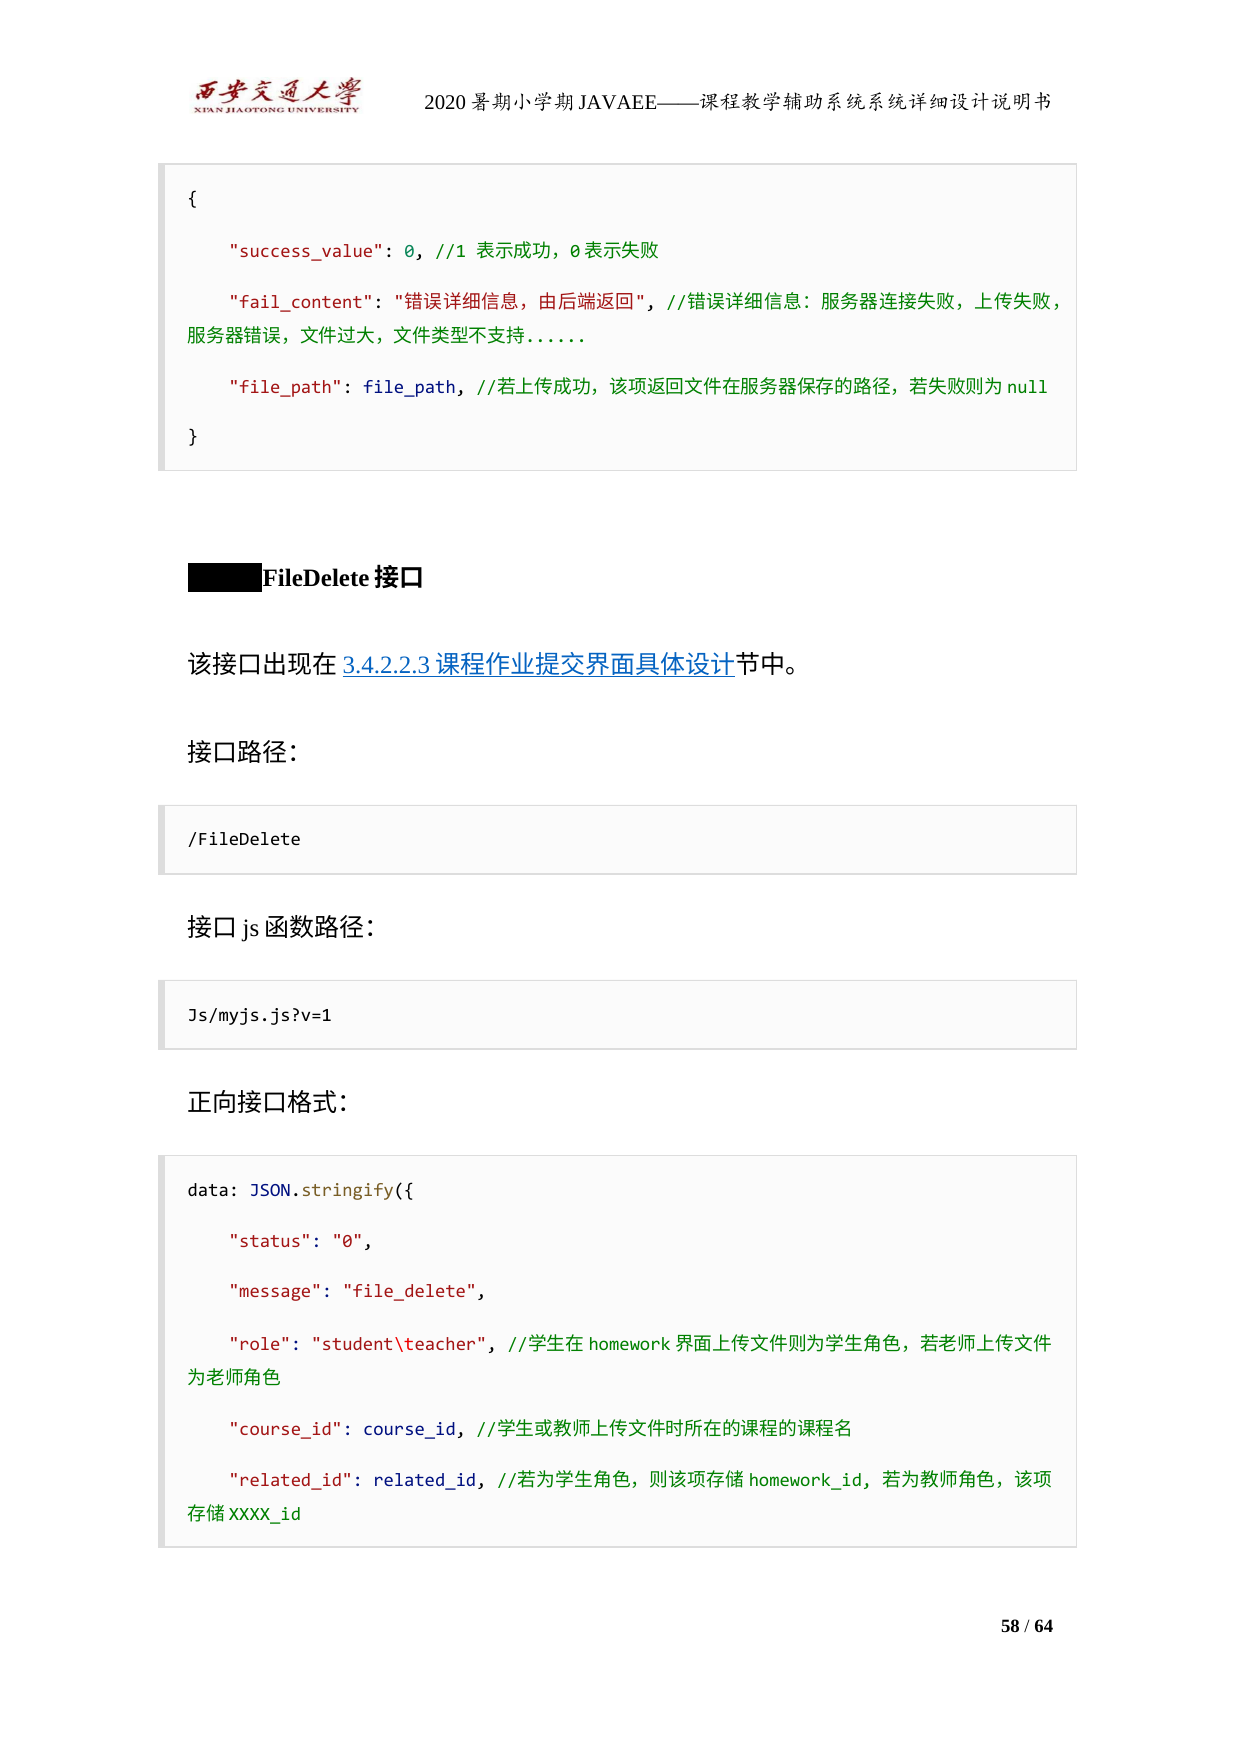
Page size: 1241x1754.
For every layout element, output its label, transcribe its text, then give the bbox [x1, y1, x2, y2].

text "role": "student\teacher", //学生在homework界面上传文件则为学生角色，若老师上传文件为老师角色 [165, 1307, 1076, 1392]
text /FileDelete [165, 806, 1076, 873]
text 该接口出现在3.4.2.2.3课程作业提交界面具体设计节中。 [187, 629, 1053, 697]
text "related_id": related_id, //若为学生角色，则该项存储homework_id, 若为教师角色，该项存储XXXX_id [165, 1443, 1076, 1546]
text "course_id": course_id, //学生或教师上传文件时所在的课程的课程名 [165, 1392, 1076, 1443]
text } [165, 401, 1076, 470]
picture [189, 77, 364, 114]
text { [165, 165, 1076, 214]
text 接口路径： [187, 717, 1053, 785]
text 正向接口格式： [187, 1067, 1053, 1135]
text "status": "0", [165, 1206, 1076, 1257]
text "file_path": file_path, //若上传成功，该项返回文件在服务器保存的路径，若失败则为null [165, 350, 1076, 401]
text "success_value": 0, //1 表示成功，0表示失败 [165, 214, 1076, 265]
text "fail_content": "错误详细信息，由后端返回", //错误详细信息：服务器连接失败，上传失败，服务器错误，文件过大，文件类型不支持...... [165, 265, 1076, 350]
text "message": "file_delete", [165, 1257, 1076, 1307]
text 接口js函数路径： [187, 892, 1053, 960]
subtitle FileDelete接口 [187, 541, 1053, 609]
text data: JSON.stringify({ [165, 1156, 1076, 1206]
text Js/myjs.js?v=1 [165, 981, 1076, 1048]
